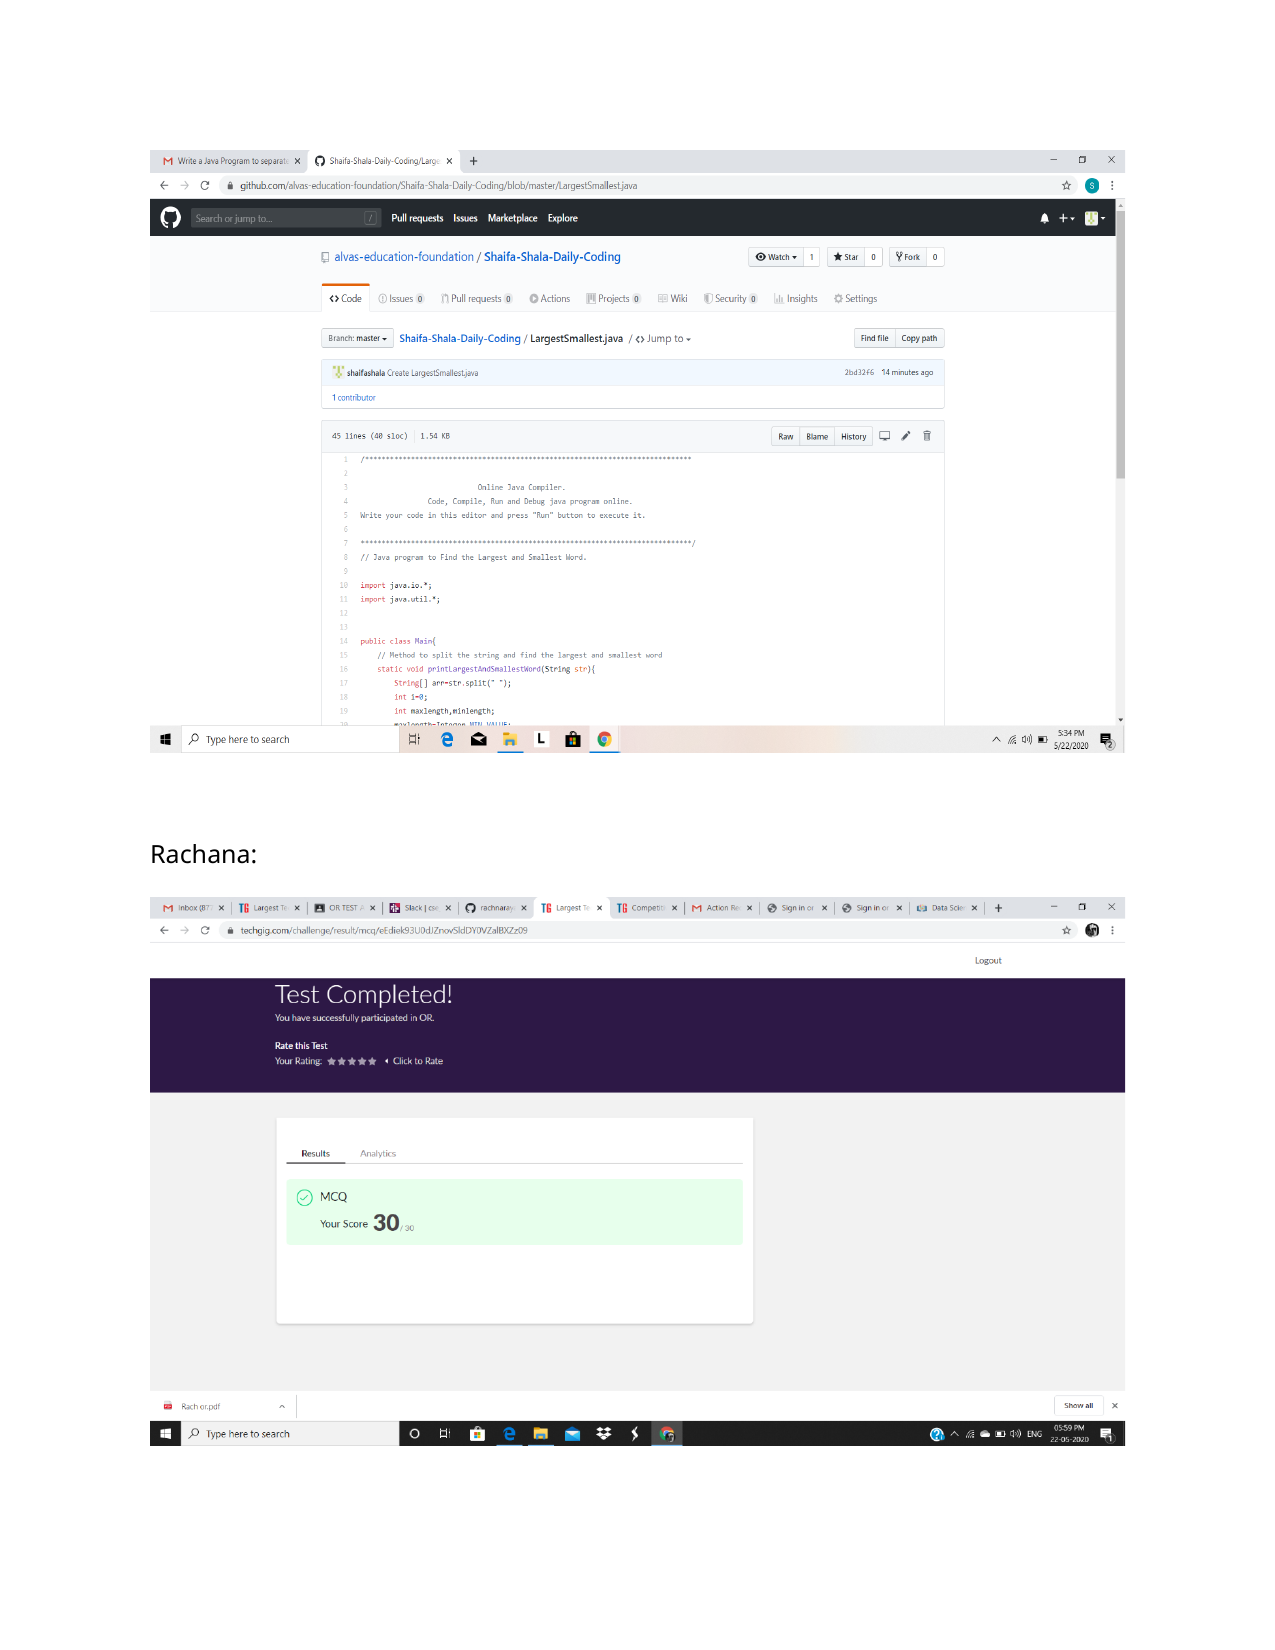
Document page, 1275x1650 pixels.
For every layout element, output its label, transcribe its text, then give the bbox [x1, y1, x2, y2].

text Rachana: [150, 837, 1125, 871]
picture [150, 150, 1125, 753]
picture [150, 897, 1125, 1446]
